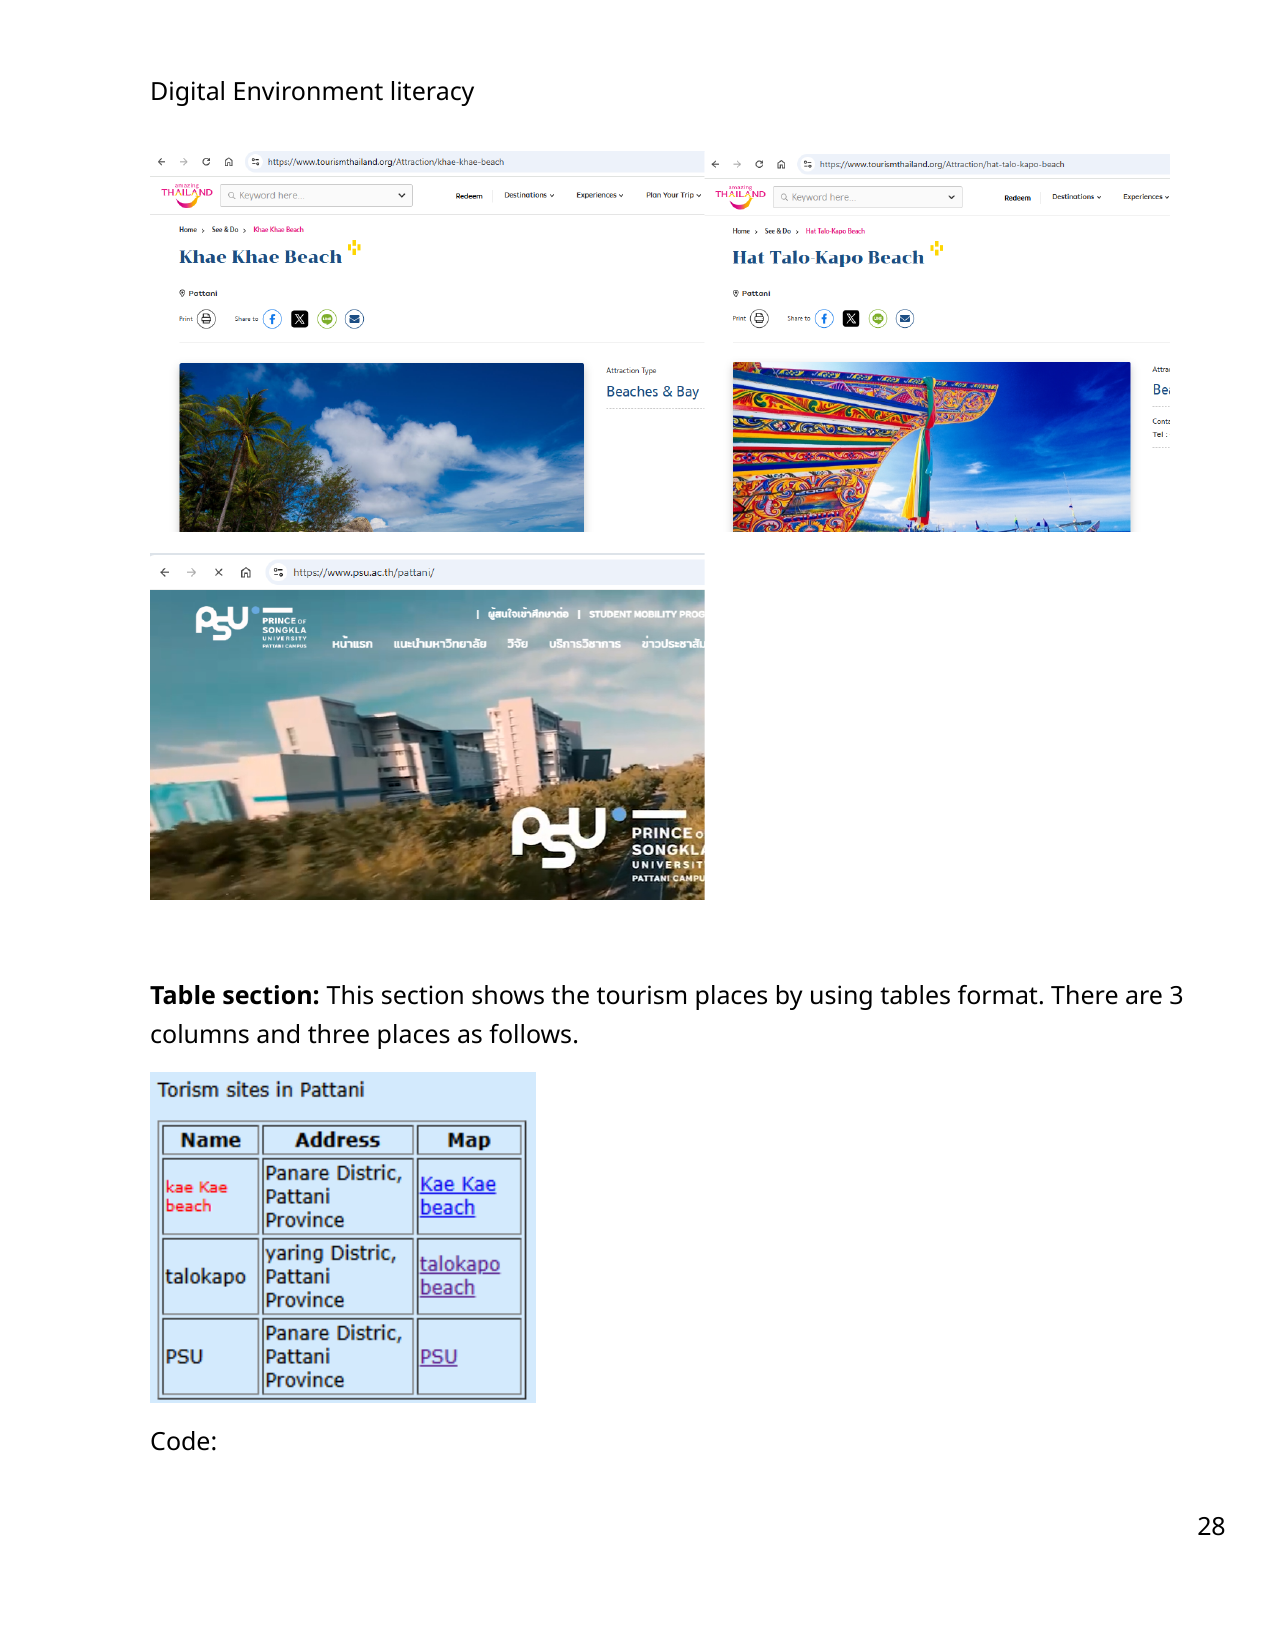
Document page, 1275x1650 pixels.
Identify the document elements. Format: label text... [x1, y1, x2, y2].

picture [150, 1072, 536, 1403]
picture [150, 553, 705, 900]
picture [150, 150, 1170, 532]
text Code: [150, 1424, 1226, 1458]
text Table section: This section shows the tourism places by using tables format. There are 3 columns and three places as follows. [150, 978, 1226, 1051]
